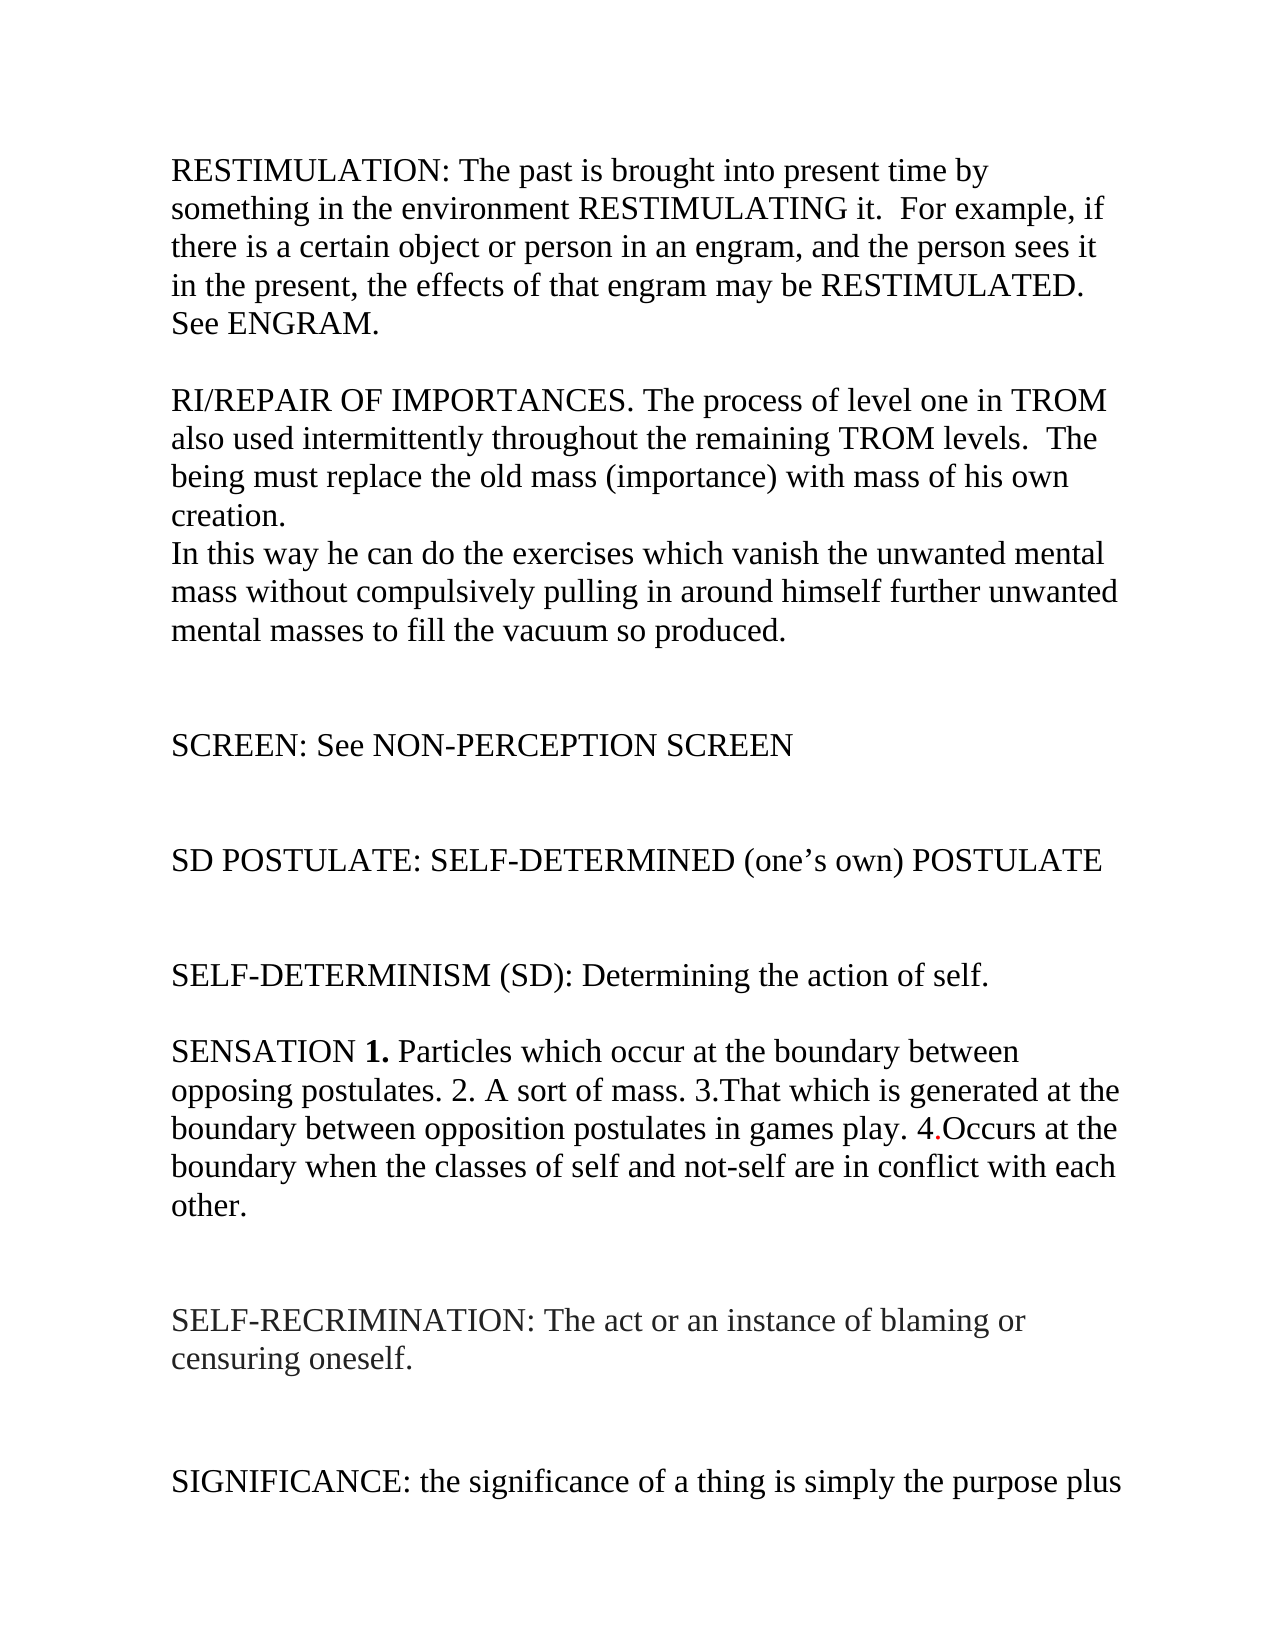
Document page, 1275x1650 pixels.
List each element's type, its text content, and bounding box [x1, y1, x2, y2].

table_cell SCREEN: See NON-PERCEPTION SCREEN [160, 725, 1138, 840]
table_cell RESTIMULATION: The past is brought into present time by something in the environment RESTIMULATING it. For example, if there is a certain object or person in an engram, and the person sees it in the present, the effects of that engram may be RESTIMULATED. See ENGRAM. RI/REPAIR OF IMPORTANCES. The process of level one in TROM also used intermittently throughout the remaining TROM levels. The being must replace the old mass (importance) with mass of his own creation. In this way he can do the exercises which vanish the unwanted mental mass without compulsively pulling in around himself further unwanted mental masses to fill the vacuum so produced. [160, 150, 1138, 725]
table_cell SELF-DETERMINISM (SD): Determining the action of self. SENSATION 1. Particles which occur at the boundary between opposing postulates. 2. A sort of mass. 3.That which is generated at the boundary between opposition postulates in games play. 4.Occurs at the boundary when the classes of self and not-self are in conflict with each other. [160, 955, 1138, 1300]
table_cell SELF-RECRIMINATION: The act or an instance of blaming or censuring oneself. [160, 1300, 1138, 1443]
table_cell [160, 1443, 1138, 1500]
table_cell SD POSTULATE: SELF-DETERMINED (one’s own) POSTULATE [160, 840, 1138, 955]
